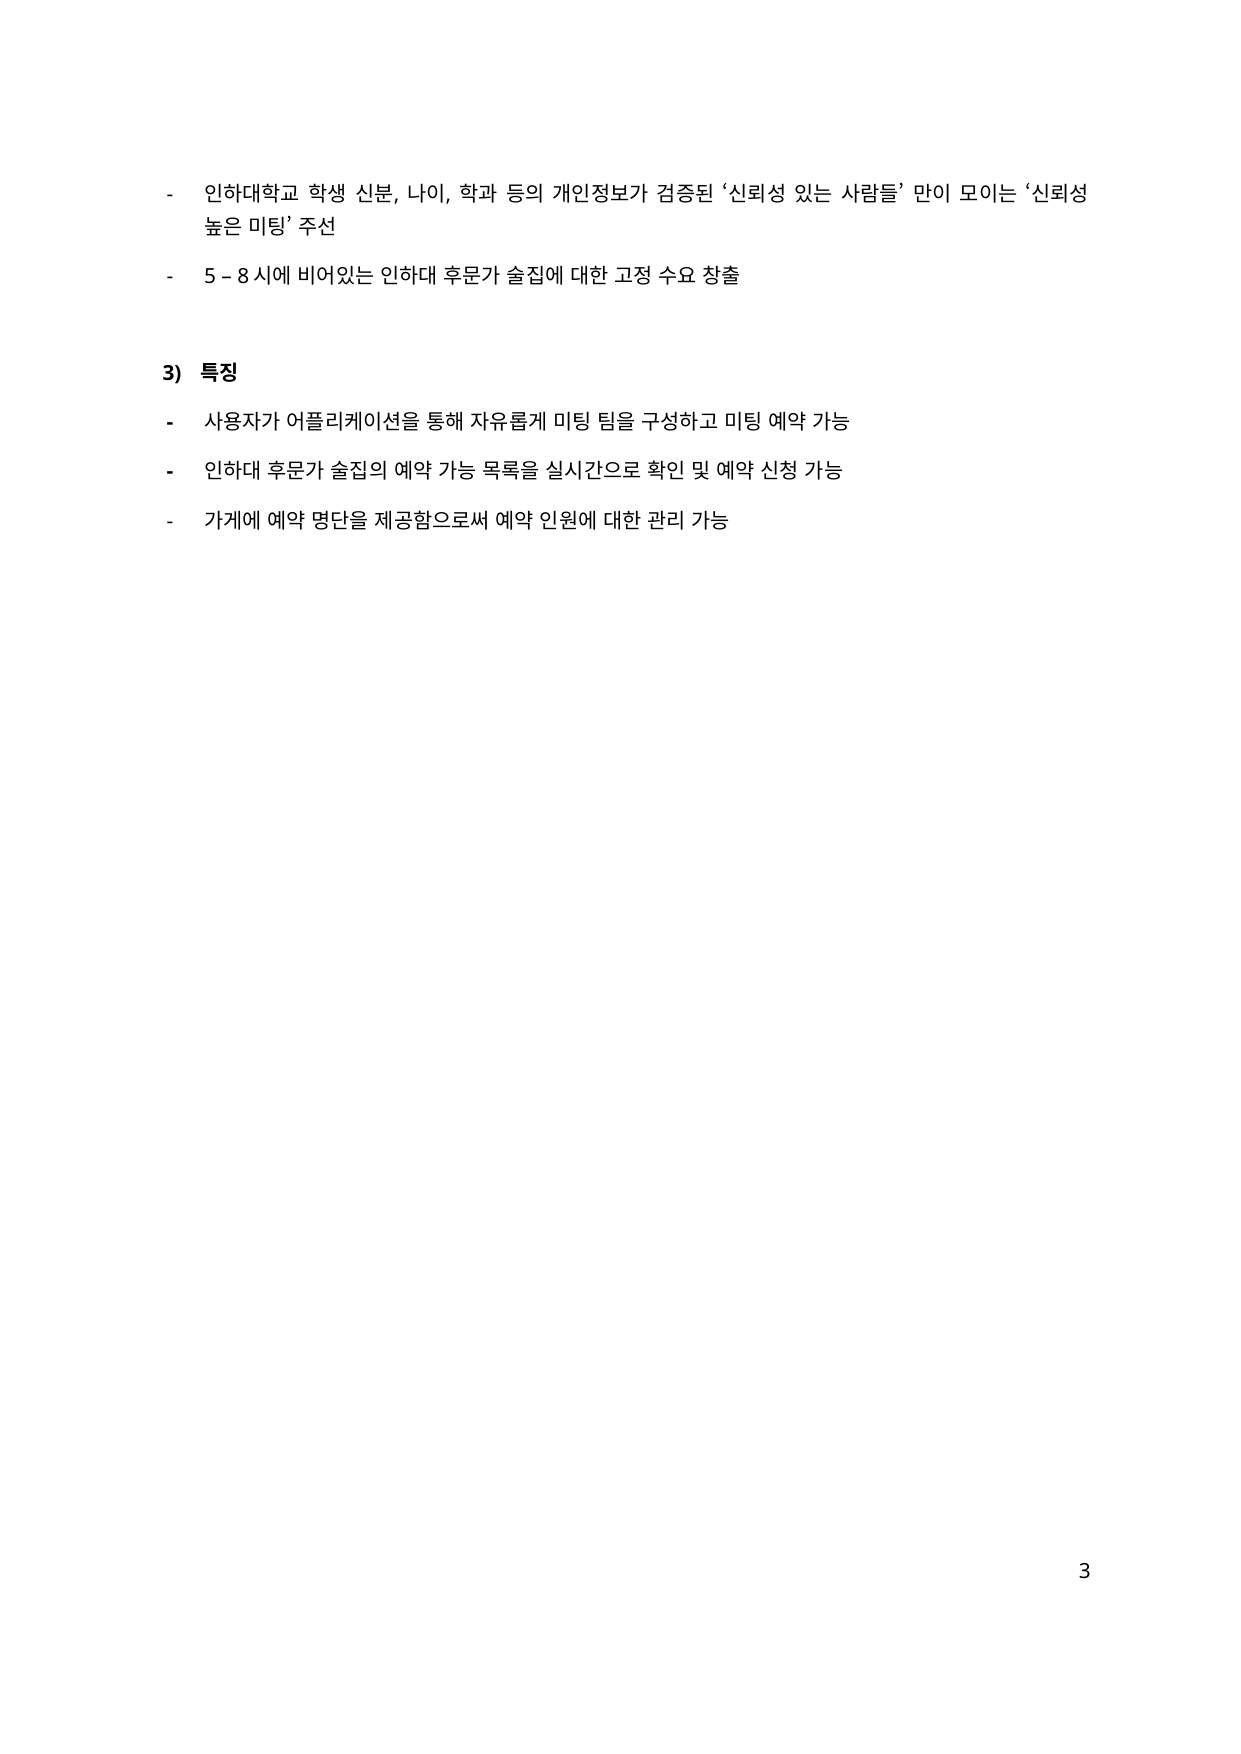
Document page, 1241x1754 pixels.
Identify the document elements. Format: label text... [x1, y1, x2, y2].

list 인하대학교 학생 신분, 나이, 학과 등의 개인정보가 검증된 ‘신뢰성 있는 사람들’ 만이 모이는 ‘신뢰성 높은 미팅’ 주선 [166, 177, 1090, 240]
list 인하대 후문가 술집의 예약 가능 목록을 실시간으로 확인 및 예약 신청 가능 [166, 454, 1090, 485]
list 5 – 8시에 비어있는 인하대 후문가 술집에 대한 고정 수요 창출 [166, 259, 1090, 289]
list 가게에 예약 명단을 제공함으로써 예약 인원에 대한 관리 가능 [166, 504, 1090, 534]
list 특징 [162, 356, 1090, 386]
list 사용자가 어플리케이션을 통해 자유롭게 미팅 팀을 구성하고 미팅 예약 가능 [166, 405, 1090, 436]
